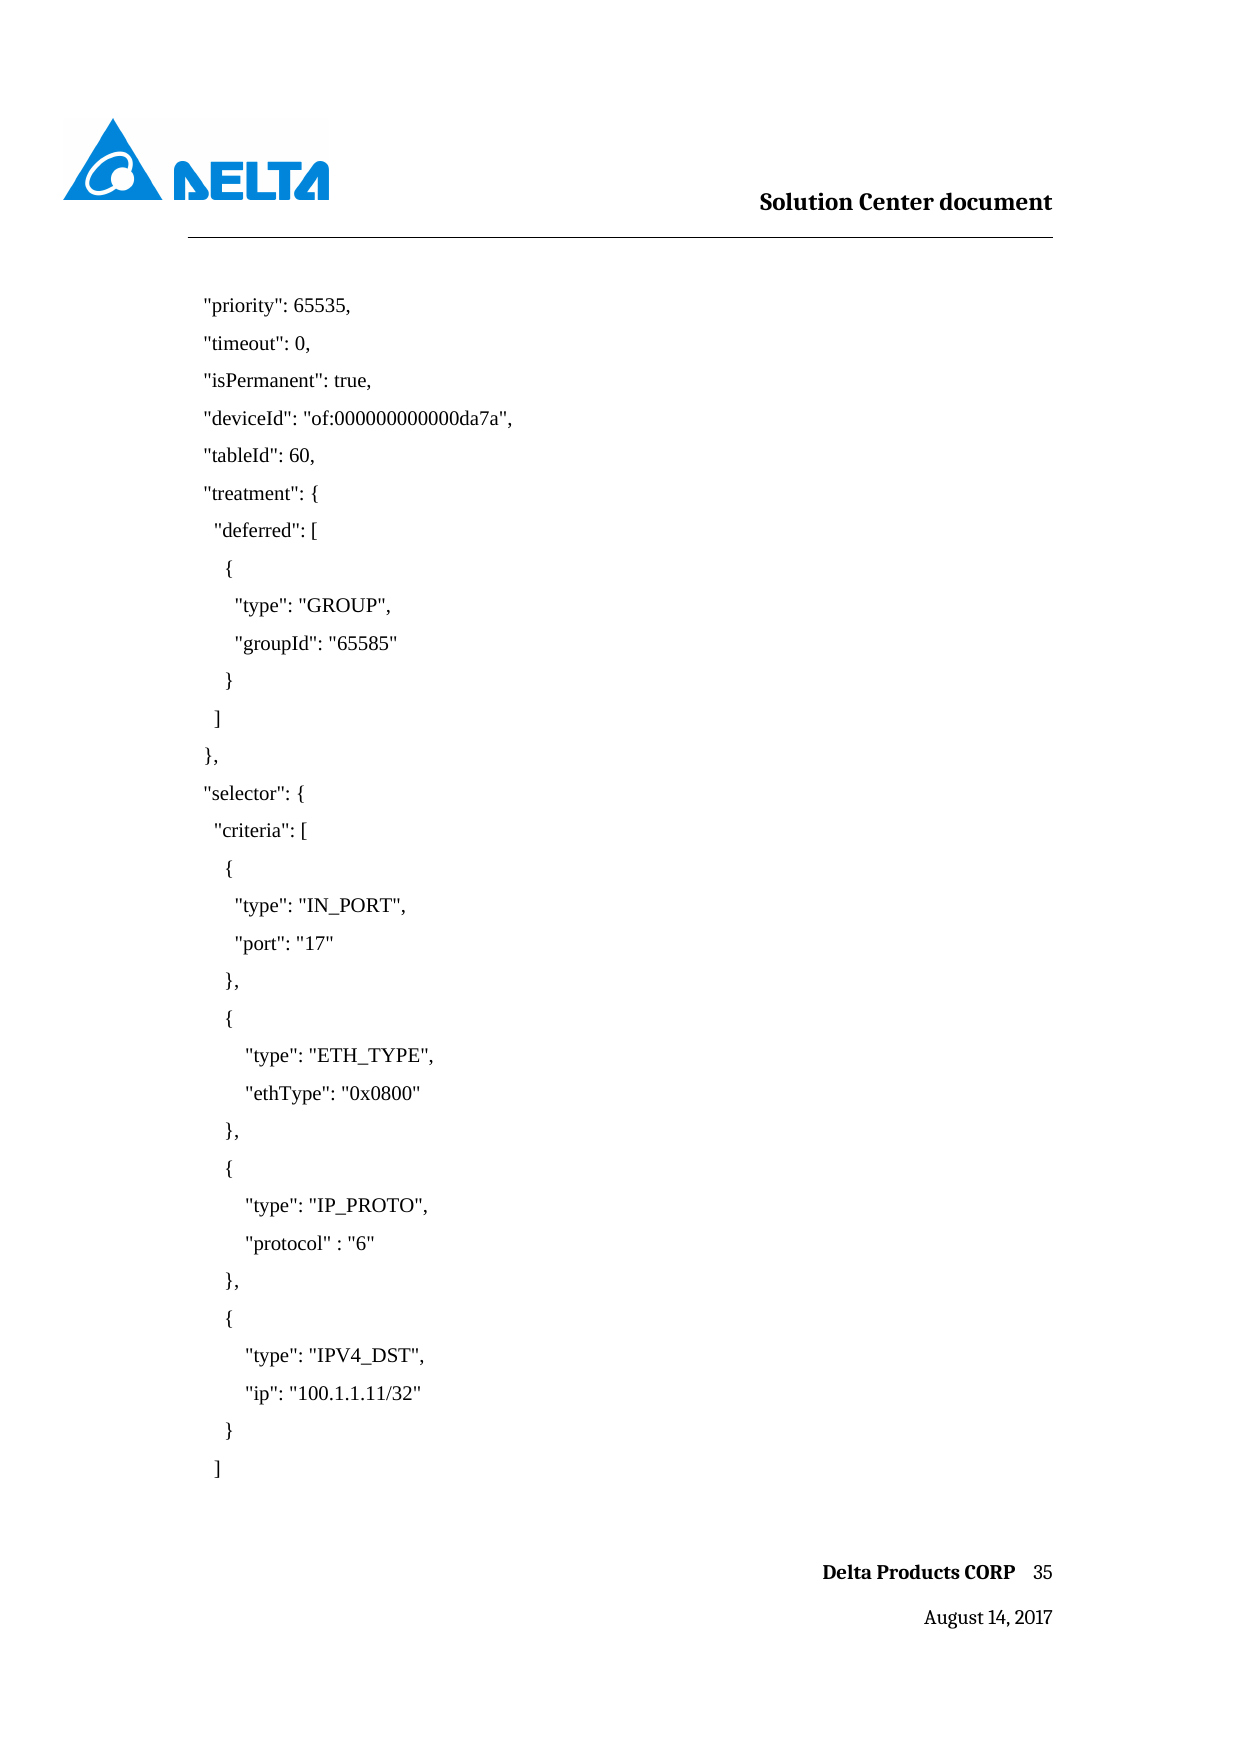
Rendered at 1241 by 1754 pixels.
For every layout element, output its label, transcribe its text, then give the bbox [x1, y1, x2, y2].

text "groupId": "65585" [187, 624, 1053, 662]
text "deferred": [ [187, 512, 1053, 549]
text { [187, 1149, 1053, 1187]
text "protocol" : "6" [187, 1224, 1053, 1262]
text "treatment": { [187, 474, 1053, 512]
text { [187, 849, 1053, 887]
text { [187, 549, 1053, 587]
text }, [187, 1112, 1053, 1149]
text "ip": "100.1.1.11/32" [187, 1374, 1053, 1412]
text ] [187, 1449, 1053, 1487]
picture [63, 118, 329, 200]
text "type": "ETH_TYPE", [187, 1037, 1053, 1074]
text ] [187, 699, 1053, 737]
text "selector": { [187, 774, 1053, 812]
text } [187, 1412, 1053, 1449]
text "tableId": 60, [187, 437, 1053, 474]
text "criteria": [ [187, 812, 1053, 849]
text "priority": 65535, [187, 287, 1053, 324]
text "deviceId": "of:000000000000da7a", [187, 399, 1053, 437]
text "isPermanent": true, [187, 362, 1053, 399]
text "type": "IP_PROTO", [187, 1187, 1053, 1224]
text }, [187, 737, 1053, 774]
text "port": "17" [187, 924, 1053, 962]
text "type": "IPV4_DST", [187, 1337, 1053, 1374]
text { [187, 999, 1053, 1037]
text }, [187, 962, 1053, 999]
text "type": "IN_PORT", [187, 887, 1053, 924]
text "ethType": "0x0800" [187, 1074, 1053, 1112]
text "type": "GROUP", [187, 587, 1053, 624]
text { [187, 1299, 1053, 1337]
text } [187, 662, 1053, 699]
text "timeout": 0, [187, 324, 1053, 362]
text }, [187, 1262, 1053, 1299]
